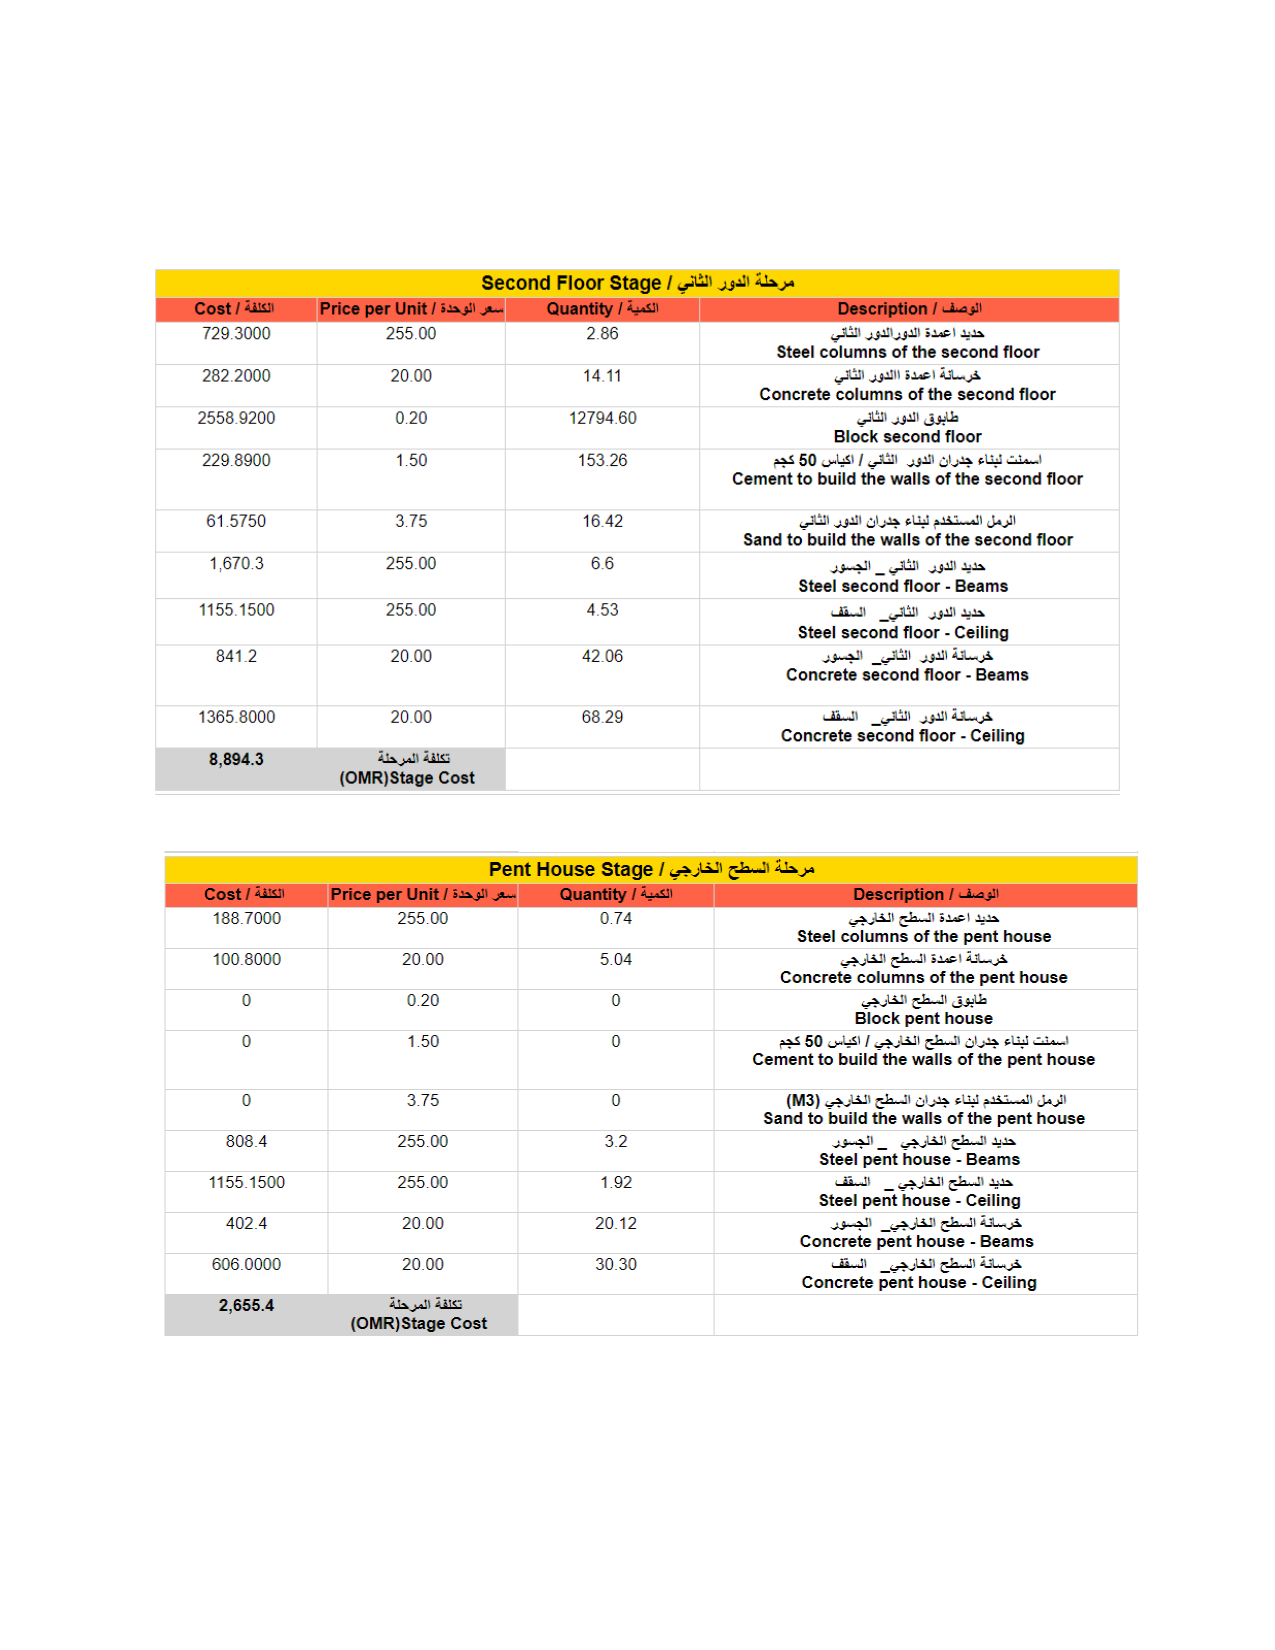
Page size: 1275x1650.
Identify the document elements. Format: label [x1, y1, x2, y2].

picture [150, 851, 1163, 1359]
picture [150, 265, 1125, 795]
